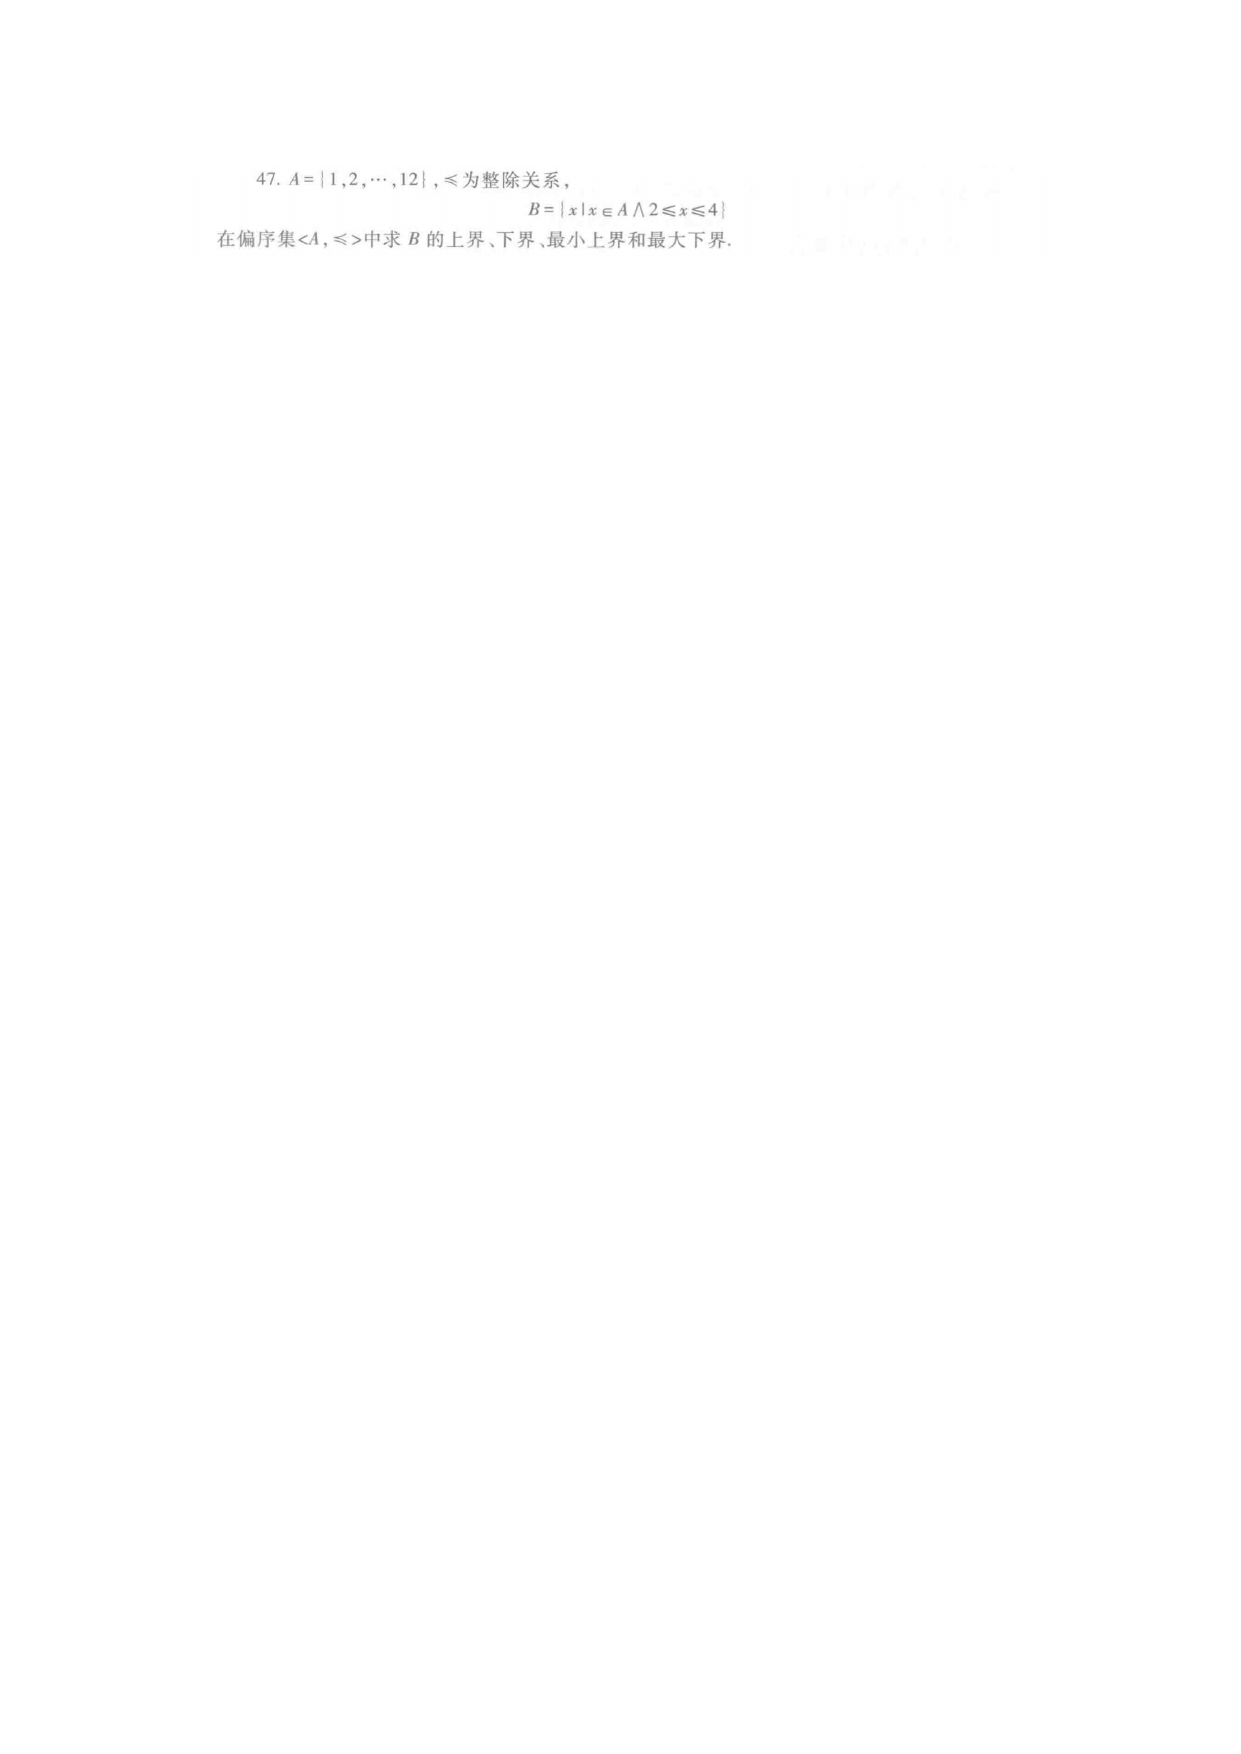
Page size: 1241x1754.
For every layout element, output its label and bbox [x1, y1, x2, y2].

picture [187, 165, 1053, 256]
